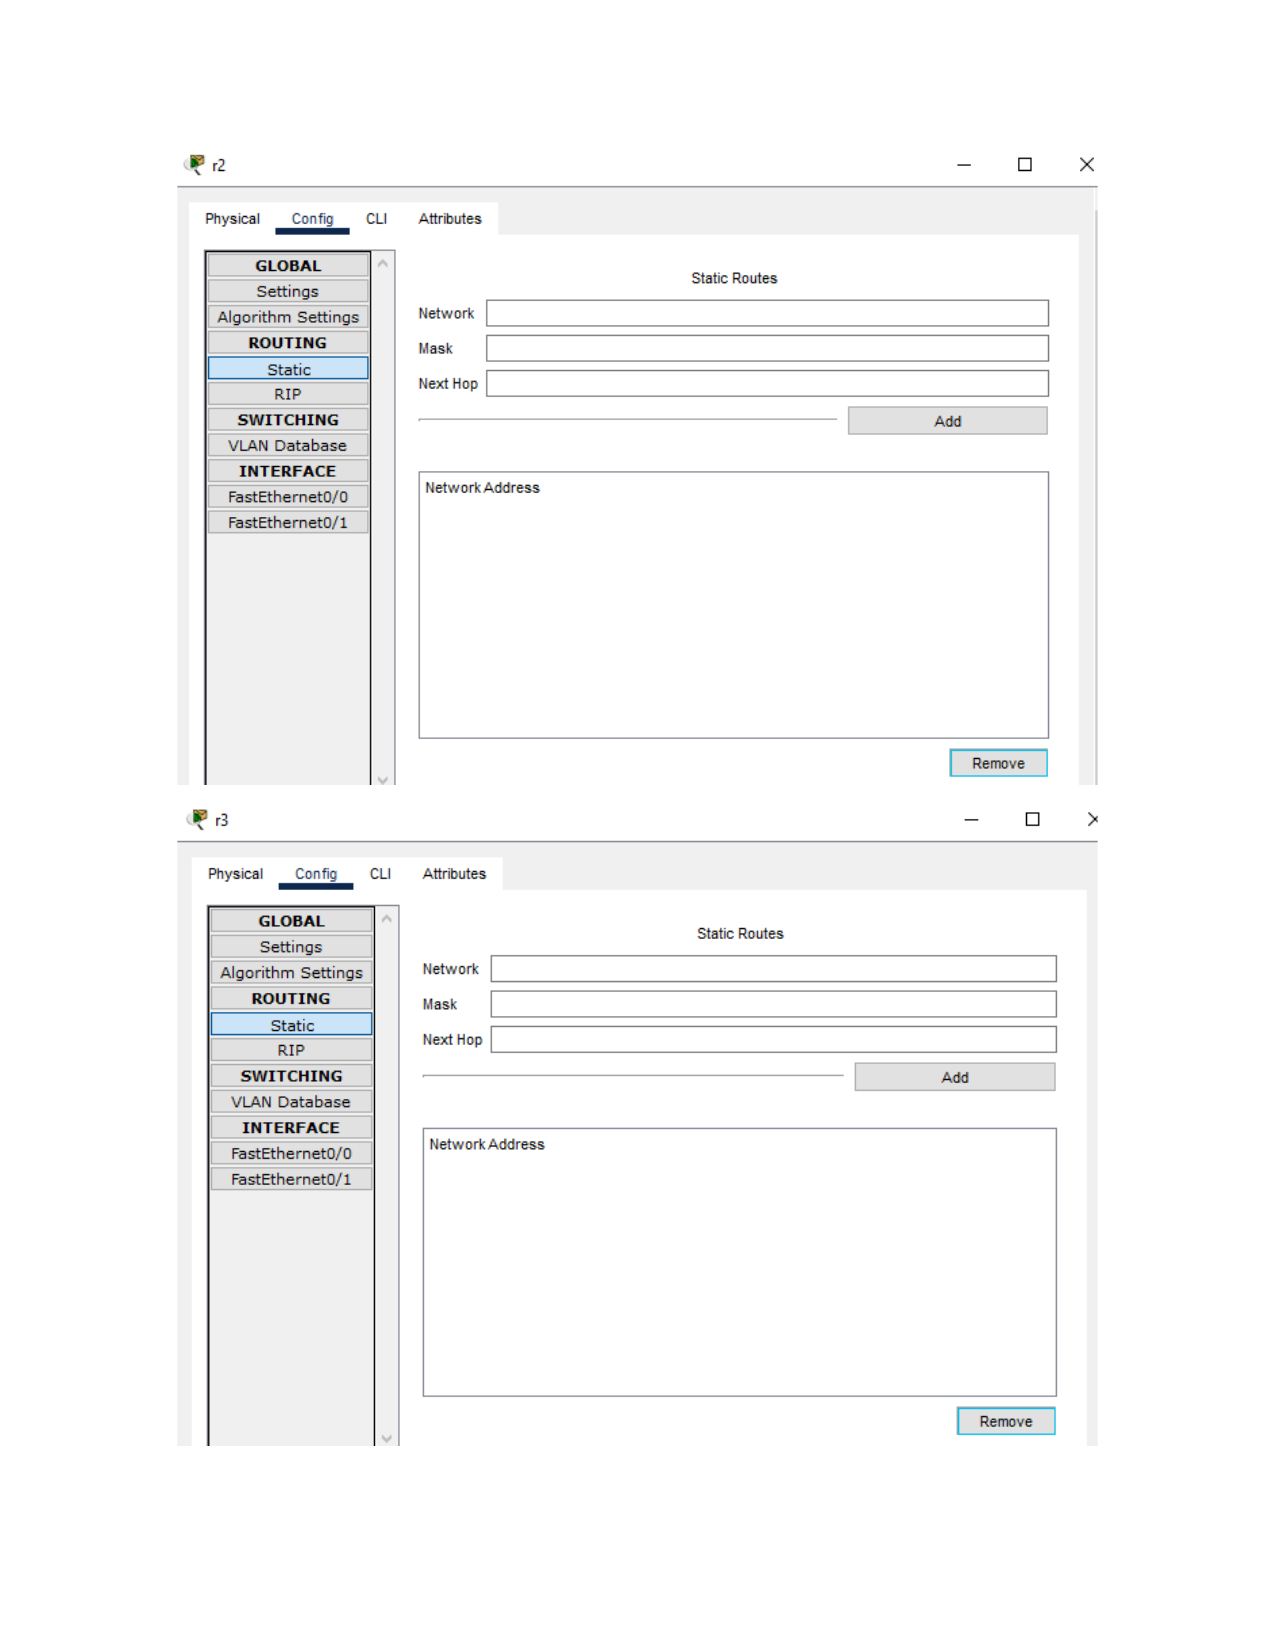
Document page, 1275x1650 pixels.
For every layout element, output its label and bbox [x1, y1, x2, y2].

picture [177, 147, 1098, 785]
picture [177, 803, 1098, 1446]
